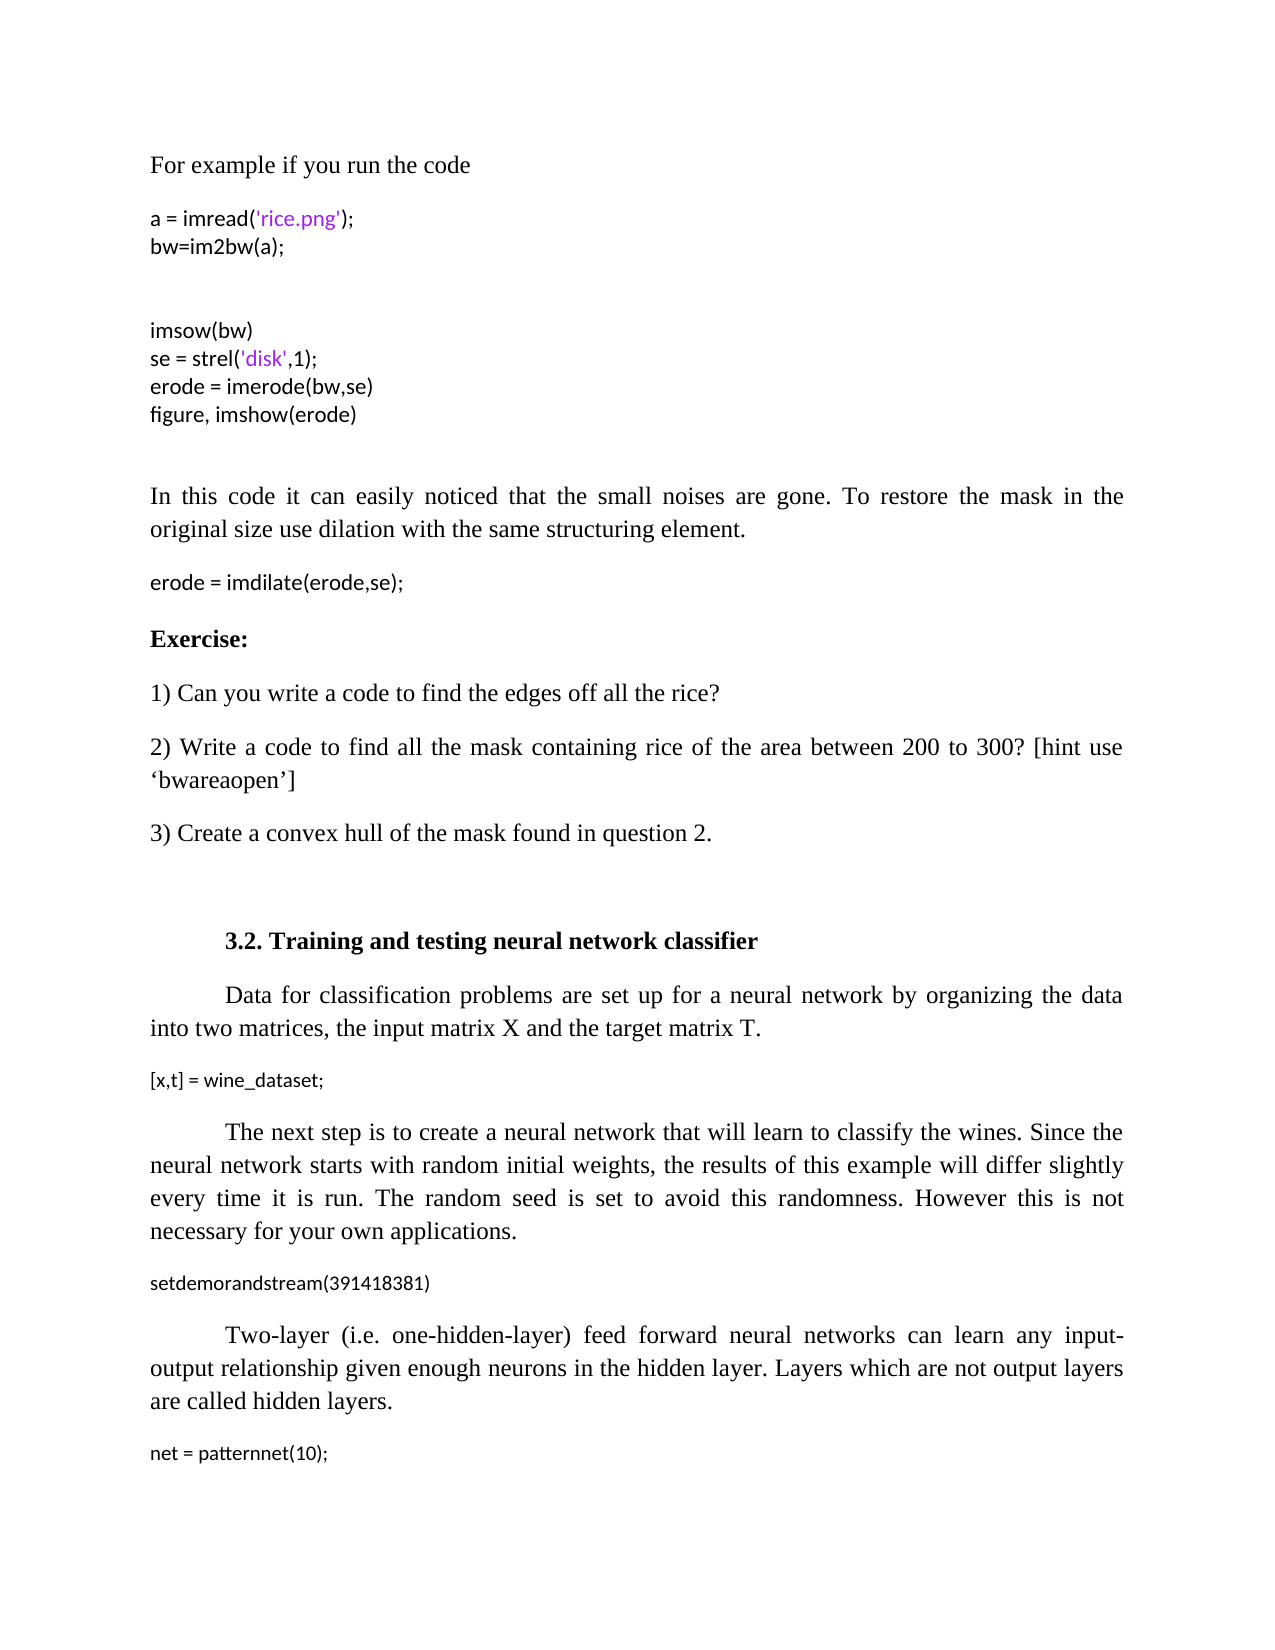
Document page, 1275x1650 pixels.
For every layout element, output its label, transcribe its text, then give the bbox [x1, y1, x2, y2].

text bw=im2bw(a); [150, 232, 1125, 260]
text For example if you run the code [150, 150, 1125, 179]
text Two-layer (i.e. one-hidden-layer) feed forward neural networks can learn any input-output relationship given enough neurons in the hidden layer. Layers which are not output layers are called hidden layers. [150, 1320, 1125, 1353]
text imsow(bw) [150, 316, 1125, 344]
text In this code it can easily noticed that the small noises are gone. To restore the mask in the original size use dilation with the same structuring element. [150, 481, 1125, 543]
text 2) Write a code to find all the mask containing rice of the area between 200 to 300? [hint use ‘bwareaopen’] [150, 732, 1125, 793]
text Data for classification problems are set up for a neural network by organizing the data into two matrices, the input matrix X and the target matrix T. [150, 980, 1125, 1042]
text The next step is to create a neural network that will learn to classify the wines. Since the neural network starts with random initial weights, the results of this example will differ slightly every time it is run. The random seed is set to avoid this randomness. However this is not necessary for your own applications. [150, 1117, 1125, 1150]
text net = patternnet(10); [150, 1440, 1125, 1465]
text [x,t] = wine_dataset; [150, 1067, 1125, 1092]
text The next step is to create a neural network that will learn to classify the wines. Since the neural network starts with random initial weights, the results of this example will differ slightly every time it is run. The random seed is set to avoid this randomness. However this is not necessary for your own applications. [150, 1212, 1125, 1245]
text a = imread('rice.png'); [150, 204, 1125, 232]
text erode = imdilate(erode,se); [150, 568, 1125, 596]
text setdemorandstream(391418381) [150, 1270, 1125, 1295]
text erode = imerode(bw,se) [150, 372, 1125, 400]
text se = strel('disk',1); [150, 344, 1125, 372]
text Exercise: [150, 624, 1125, 653]
text 3.2. Training and testing neural network classifier [150, 926, 1125, 955]
text figure, imshow(erode) [150, 400, 1125, 428]
text 1) Can you write a code to find the edges off all the rice? [150, 678, 1125, 707]
text 3) Create a convex hull of the mask found in question 2. [150, 818, 1125, 847]
text Two-layer (i.e. one-hidden-layer) feed forward neural networks can learn any input-output relationship given enough neurons in the hidden layer. Layers which are not output layers are called hidden layers. [150, 1382, 1125, 1415]
